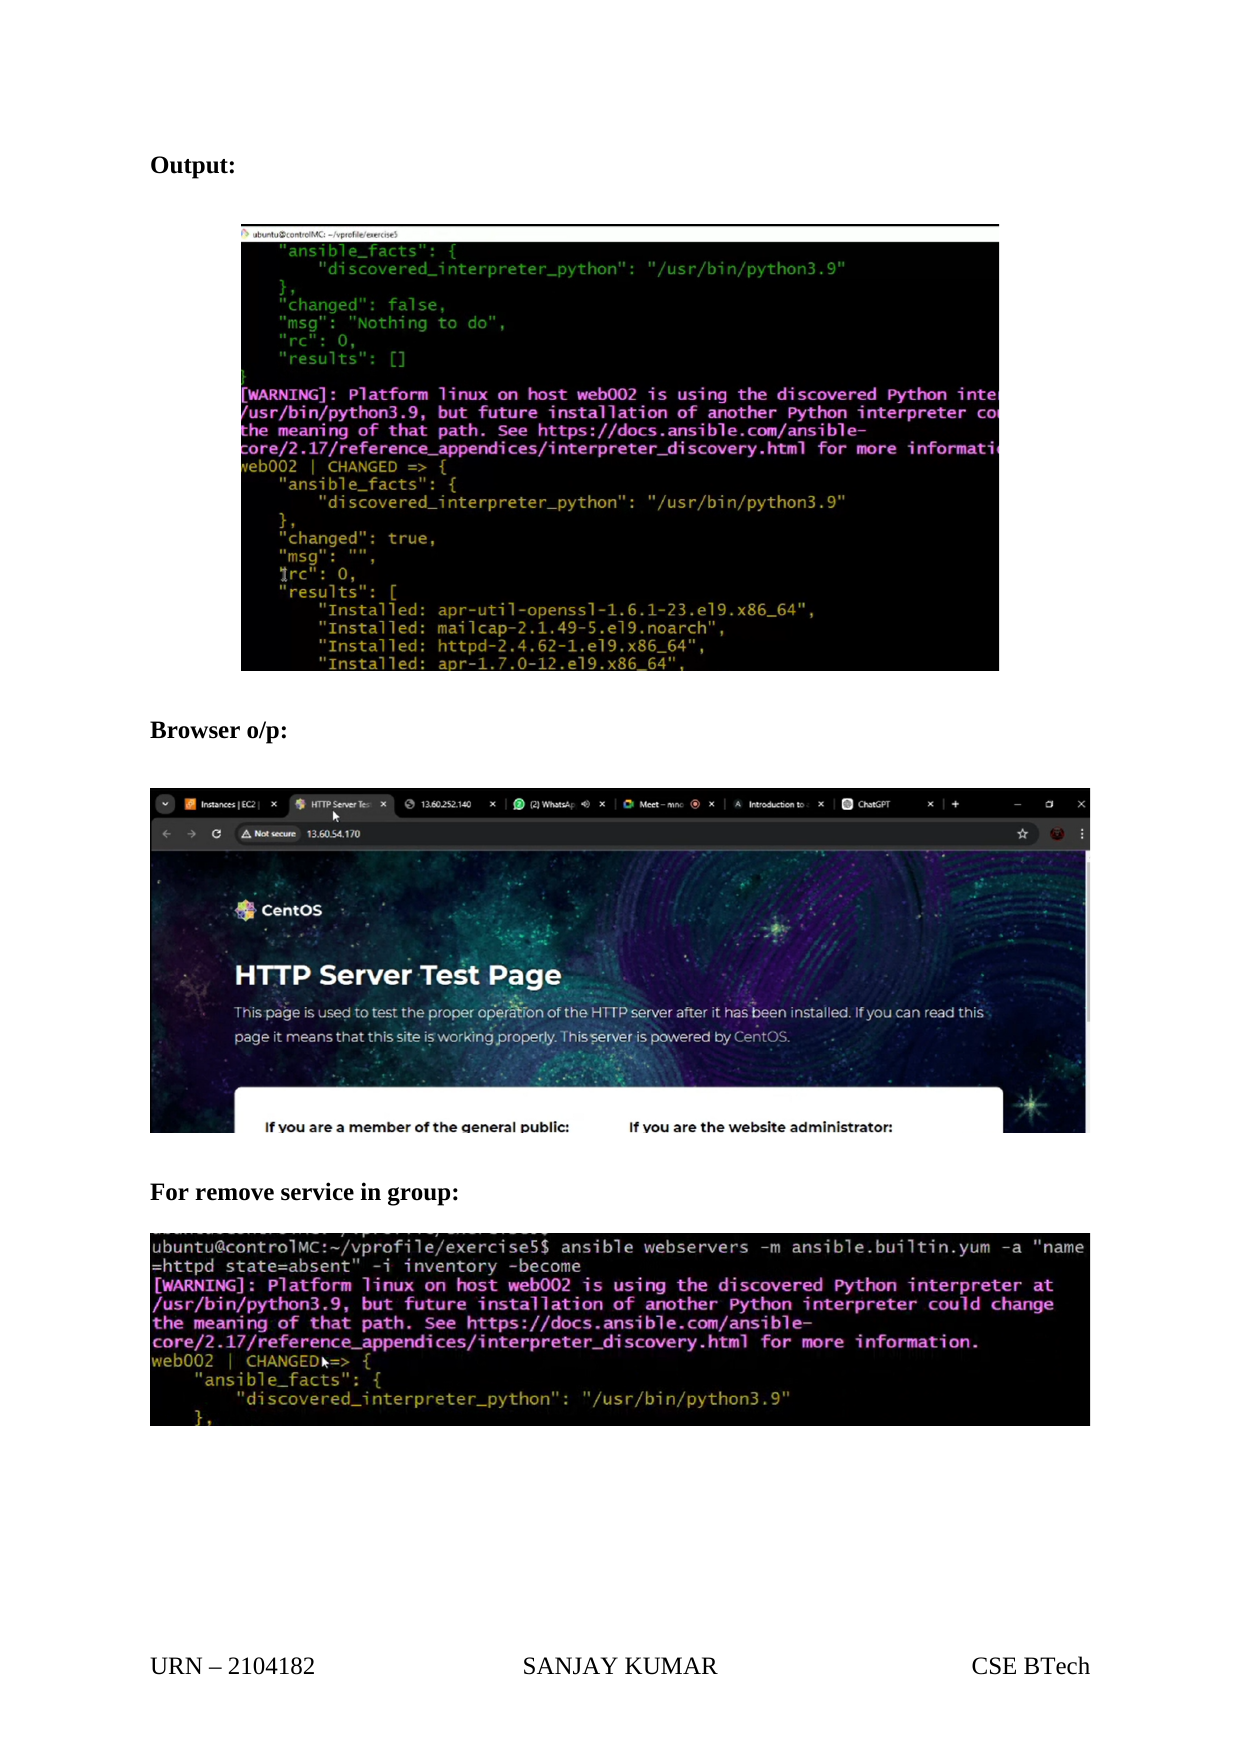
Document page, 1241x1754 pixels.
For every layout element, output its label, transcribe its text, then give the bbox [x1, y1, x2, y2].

picture [150, 1233, 1091, 1426]
picture [150, 788, 1091, 1133]
text Browser o/p: [150, 715, 1090, 743]
text Output: [150, 150, 1090, 179]
picture [241, 224, 1000, 671]
text For remove service in group: [150, 1177, 1090, 1233]
